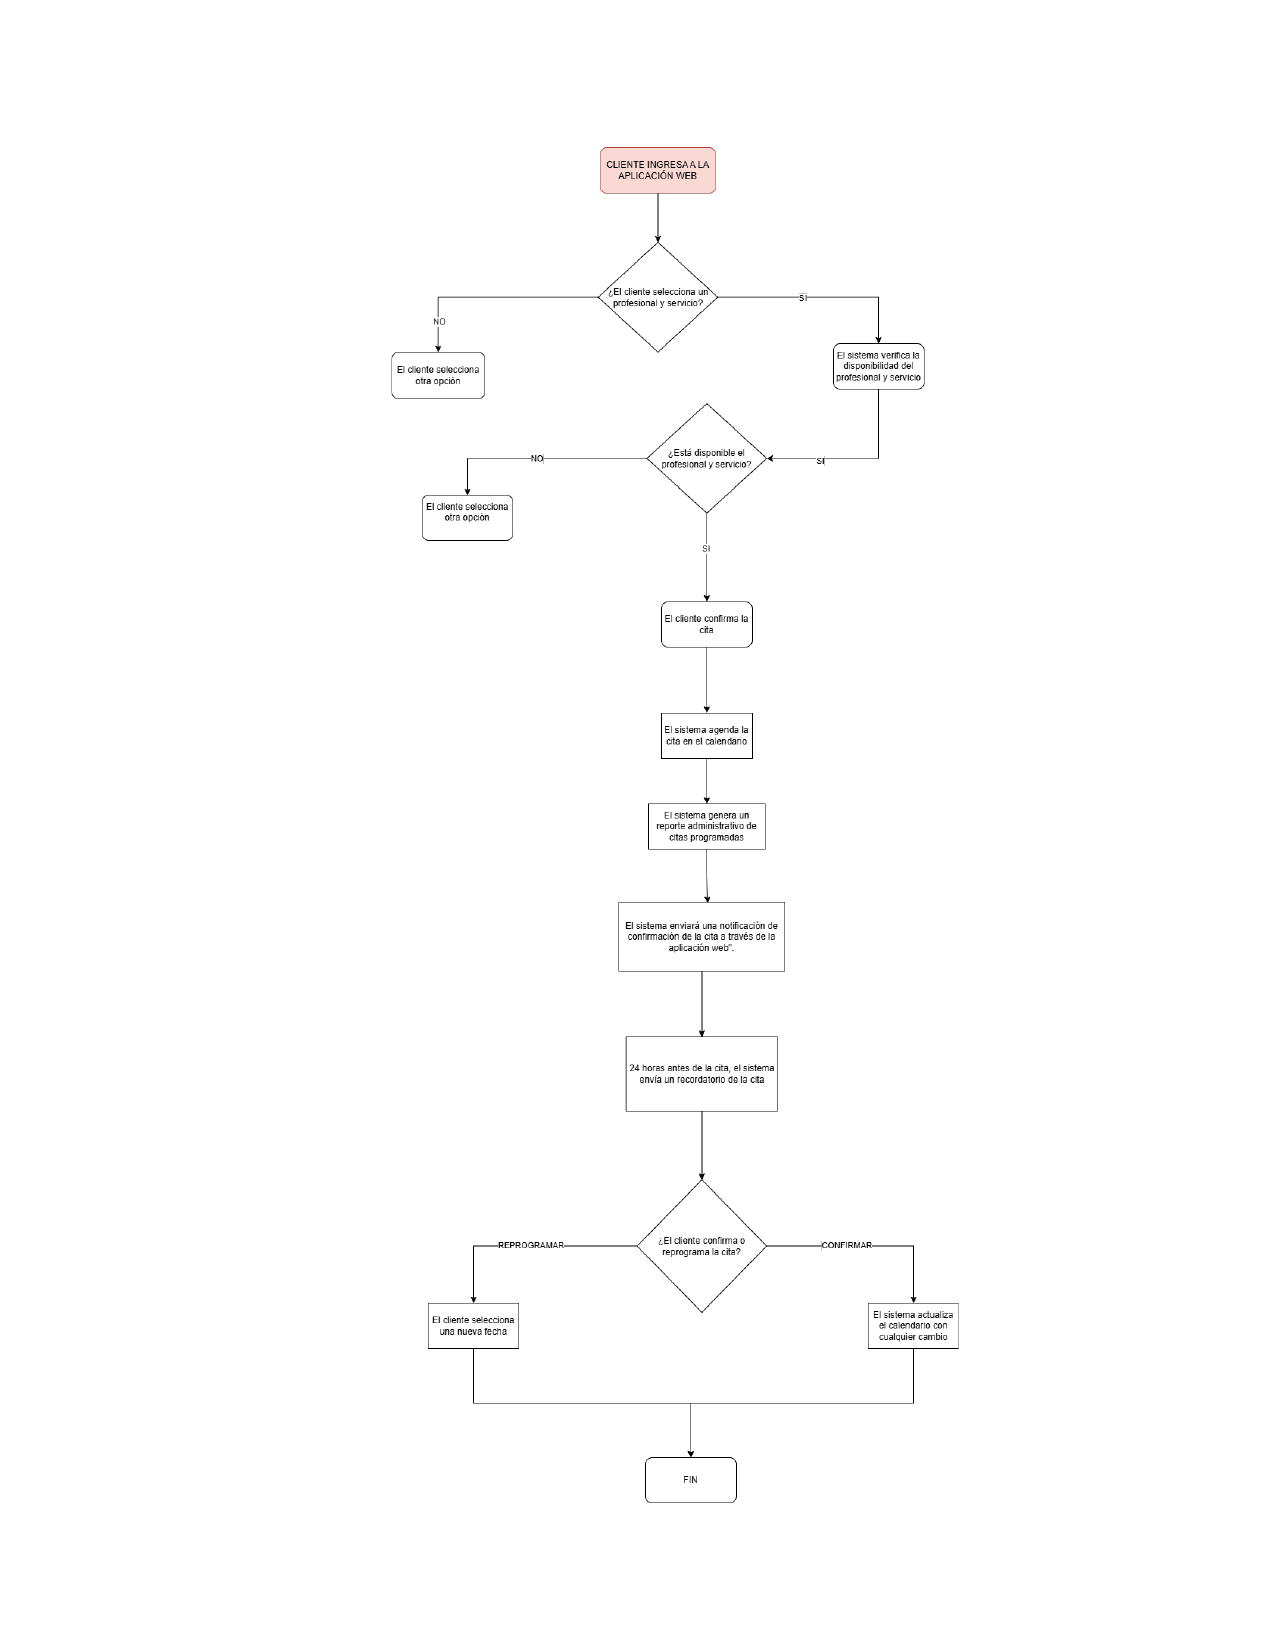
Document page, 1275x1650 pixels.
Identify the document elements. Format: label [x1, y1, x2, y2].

picture [391, 147, 959, 1503]
